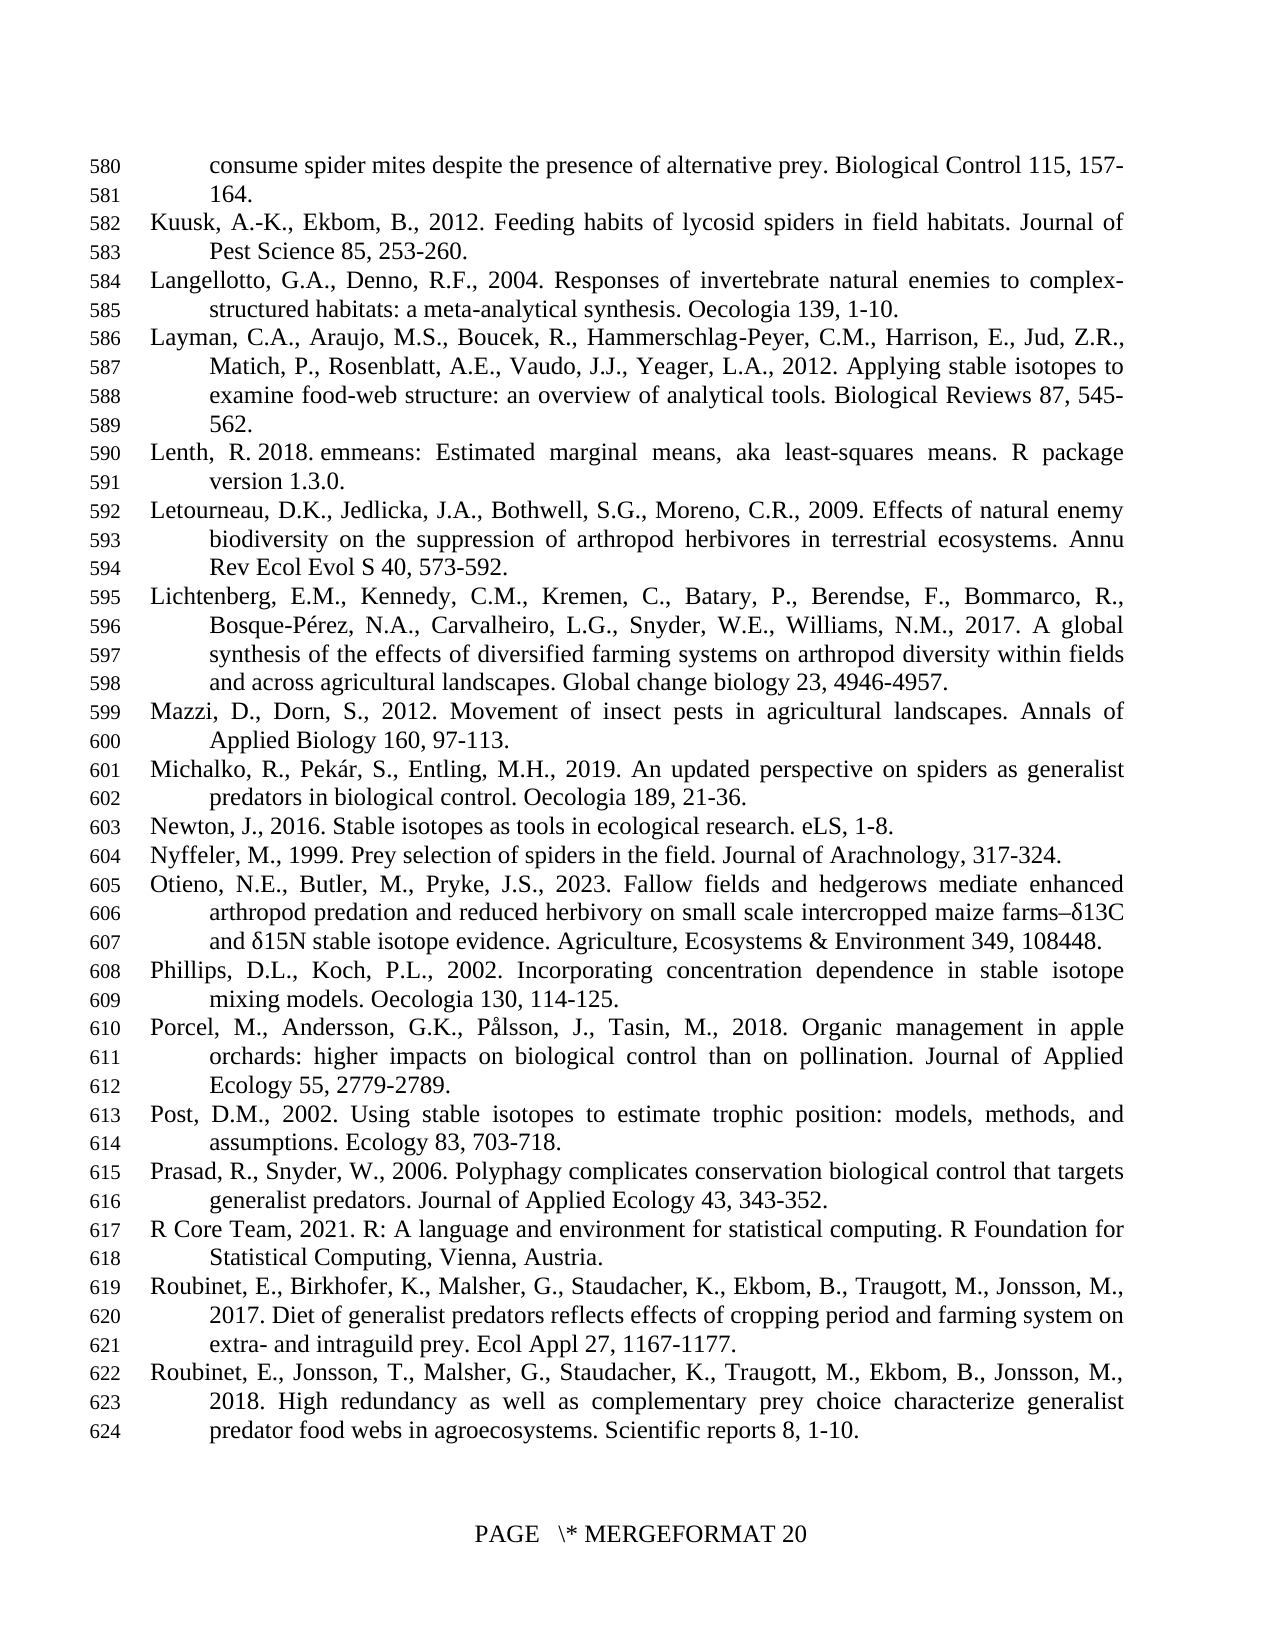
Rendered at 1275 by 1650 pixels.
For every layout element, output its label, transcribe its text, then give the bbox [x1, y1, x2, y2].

text Layman, C.A., Araujo, M.S., Boucek, R., Hammerschlag‐Peyer, C.M., Harrison, E., Jud, Z.R., Matich, P., Rosenblatt, A.E., Vaudo, J.J., Yeager, L.A., 2012. Applying stable isotopes to examine food‐web structure: an overview of analytical tools. Biological Reviews 87, 545-562. [150, 322, 1125, 437]
text Roubinet, E., Jonsson, T., Malsher, G., Staudacher, K., Traugott, M., Ekbom, B., Jonsson, M., 2018. High redundancy as well as complementary prey choice characterize generalist predator food webs in agroecosystems. Scientific reports 8, 1-10. [150, 1357, 1125, 1444]
text Roubinet, E., Birkhofer, K., Malsher, G., Staudacher, K., Ekbom, B., Traugott, M., Jonsson, M., 2017. Diet of generalist predators reflects effects of cropping period and farming system on extra- and intraguild prey. Ecol Appl 27, 1167-1177. [150, 1271, 1125, 1357]
text Porcel, M., Andersson, G.K., Pålsson, J., Tasin, M., 2018. Organic management in apple orchards: higher impacts on biological control than on pollination. Journal of Applied Ecology 55, 2779-2789. [150, 1012, 1125, 1099]
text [150, 150, 1125, 207]
text Nyffeler, M., 1999. Prey selection of spiders in the field. Journal of Arachnology, 317-324. [150, 840, 1125, 869]
text Phillips, D.L., Koch, P.L., 2002. Incorporating concentration dependence in stable isotope mixing models. Oecologia 130, 114-125. [150, 955, 1125, 1012]
text Letourneau, D.K., Jedlicka, J.A., Bothwell, S.G., Moreno, C.R., 2009. Effects of natural enemy biodiversity on the suppression of arthropod herbivores in terrestrial ecosystems. Annu Rev Ecol Evol S 40, 573-592. [150, 495, 1125, 581]
text R Core Team, 2021. R: A language and environment for statistical computing. R Foundation for Statistical Computing, Vienna, Austria. [150, 1214, 1125, 1271]
text Langellotto, G.A., Denno, R.F., 2004. Responses of invertebrate natural enemies to complex-structured habitats: a meta-analytical synthesis. Oecologia 139, 1-10. [150, 265, 1125, 322]
text Lichtenberg, E.M., Kennedy, C.M., Kremen, C., Batary, P., Berendse, F., Bommarco, R., Bosque‐Pérez, N.A., Carvalheiro, L.G., Snyder, W.E., Williams, N.M., 2017. A global synthesis of the effects of diversified farming systems on arthropod diversity within fields and across agricultural landscapes. Global change biology 23, 4946-4957. [150, 581, 1125, 696]
text Michalko, R., Pekár, S., Entling, M.H., 2019. An updated perspective on spiders as generalist predators in biological control. Oecologia 189, 21-36. [150, 754, 1125, 811]
text Otieno, N.E., Butler, M., Pryke, J.S., 2023. Fallow fields and hedgerows mediate enhanced arthropod predation and reduced herbivory on small scale intercropped maize farms–δ13C and δ15N stable isotope evidence. Agriculture, Ecosystems & Environment 349, 108448. [150, 869, 1125, 955]
text Lenth, R. 2018. emmeans: Estimated marginal means, aka least-squares means. R package version 1.3.0. [150, 437, 1125, 495]
text Newton, J., 2016. Stable isotopes as tools in ecological research. eLS, 1-8. [150, 811, 1125, 840]
text Prasad, R., Snyder, W., 2006. Polyphagy complicates conservation biological control that targets generalist predators. Journal of Applied Ecology 43, 343-352. [150, 1156, 1125, 1214]
text Post, D.M., 2002. Using stable isotopes to estimate trophic position: models, methods, and assumptions. Ecology 83, 703-718. [150, 1099, 1125, 1156]
text Kuusk, A.-K., Ekbom, B., 2012. Feeding habits of lycosid spiders in field habitats. Journal of Pest Science 85, 253-260. [150, 207, 1125, 265]
text Mazzi, D., Dorn, S., 2012. Movement of insect pests in agricultural landscapes. Annals of Applied Biology 160, 97-113. [150, 696, 1125, 754]
